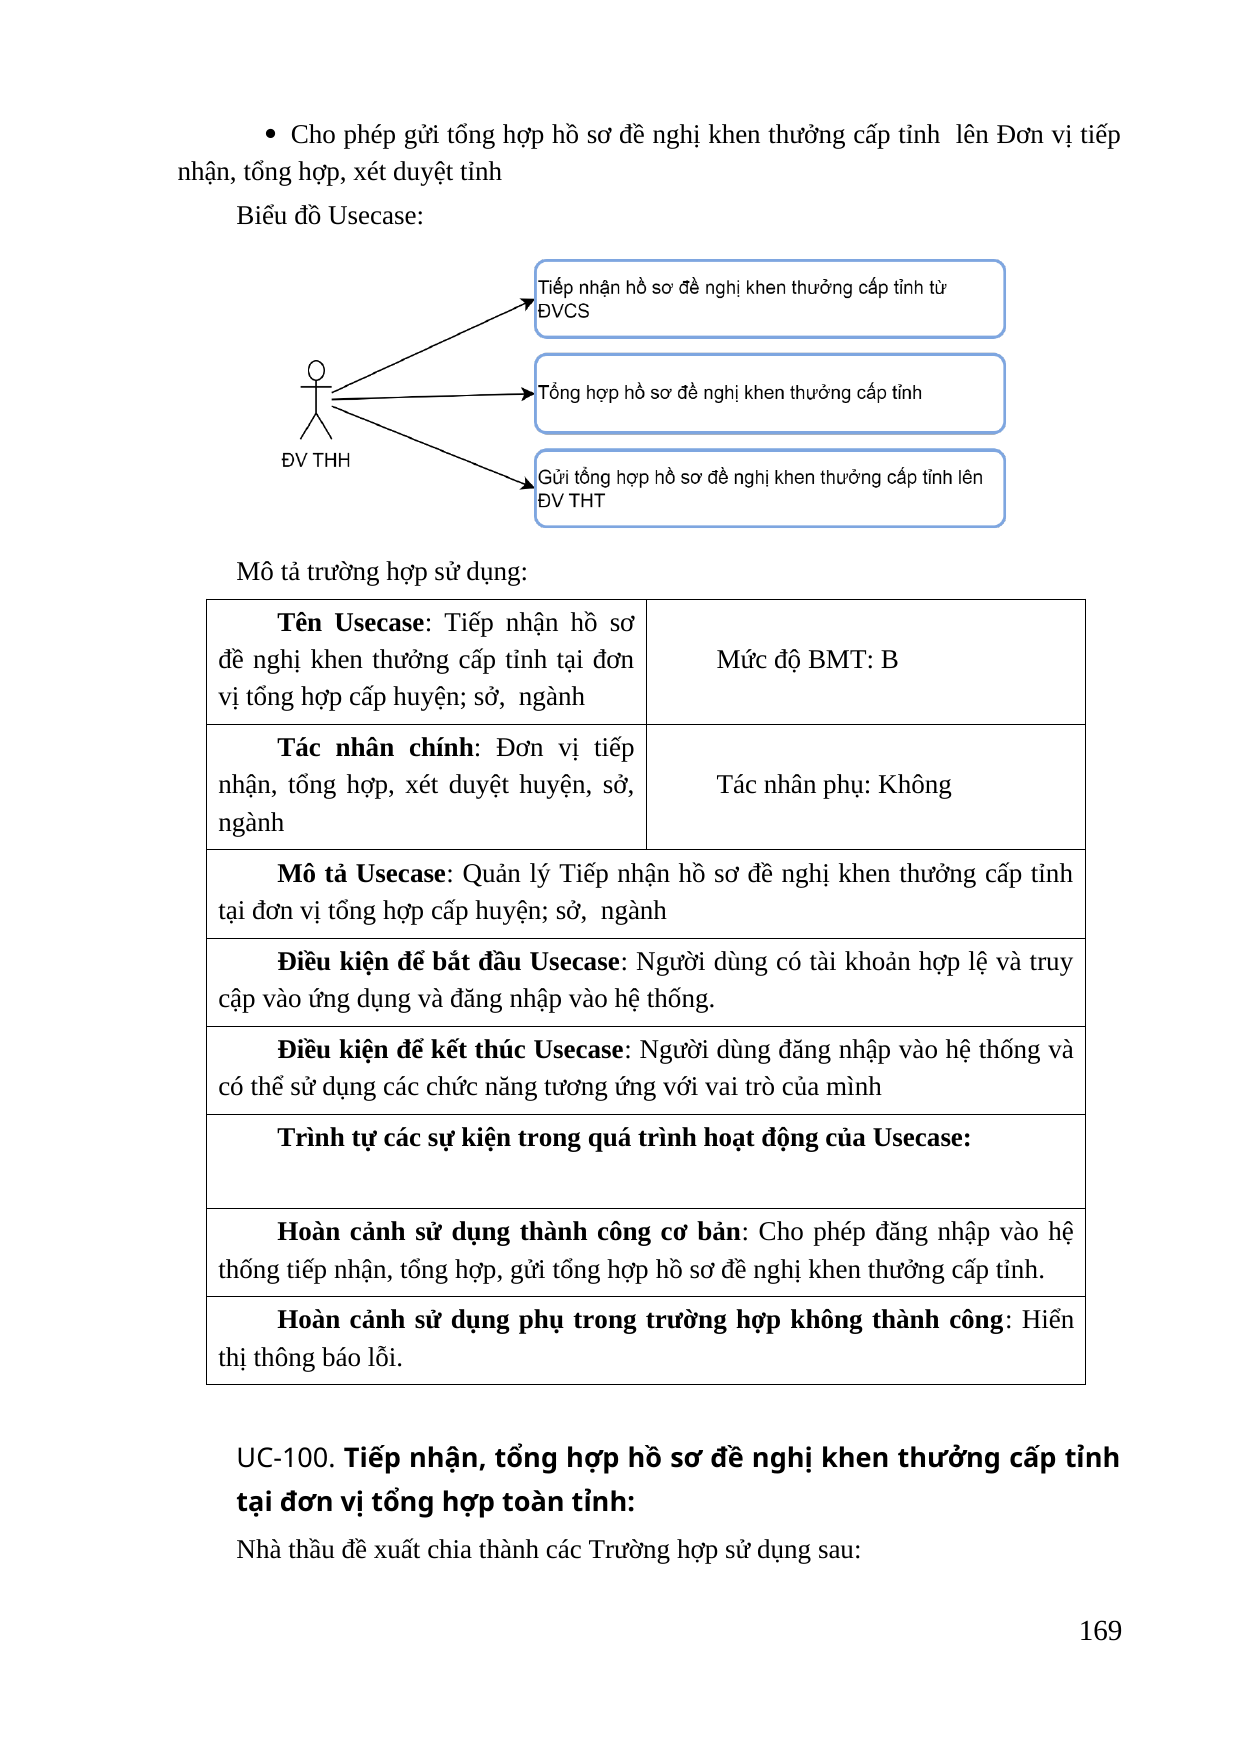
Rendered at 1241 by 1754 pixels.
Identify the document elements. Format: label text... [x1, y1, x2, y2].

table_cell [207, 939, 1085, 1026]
list Cho phép gửi tổng hợp hồ sơ đề nghị khen thưởng cấp tỉnh lên Đơn vị tiếp nhận, tổng hợp, xét duyệt tỉnh [177, 118, 1122, 187]
text Mô tả trường hợp sử dụng: [177, 555, 1122, 586]
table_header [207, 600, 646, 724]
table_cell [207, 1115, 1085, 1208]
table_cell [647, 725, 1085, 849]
picture [265, 242, 1021, 543]
text Nhà thầu đề xuất chia thành các Trường hợp sử dụng sau: [177, 1533, 1122, 1564]
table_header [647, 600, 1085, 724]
text Biểu đồ Usecase: [177, 199, 1122, 230]
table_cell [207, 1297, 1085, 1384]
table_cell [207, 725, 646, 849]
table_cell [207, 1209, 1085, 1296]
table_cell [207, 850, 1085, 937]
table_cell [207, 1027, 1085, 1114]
list UC-100. Tiếp nhận, tổng hợp hồ sơ đề nghị khen thưởng cấp tỉnh tại đơn vị tổng hợp toàn tỉnh: [236, 1438, 1122, 1519]
